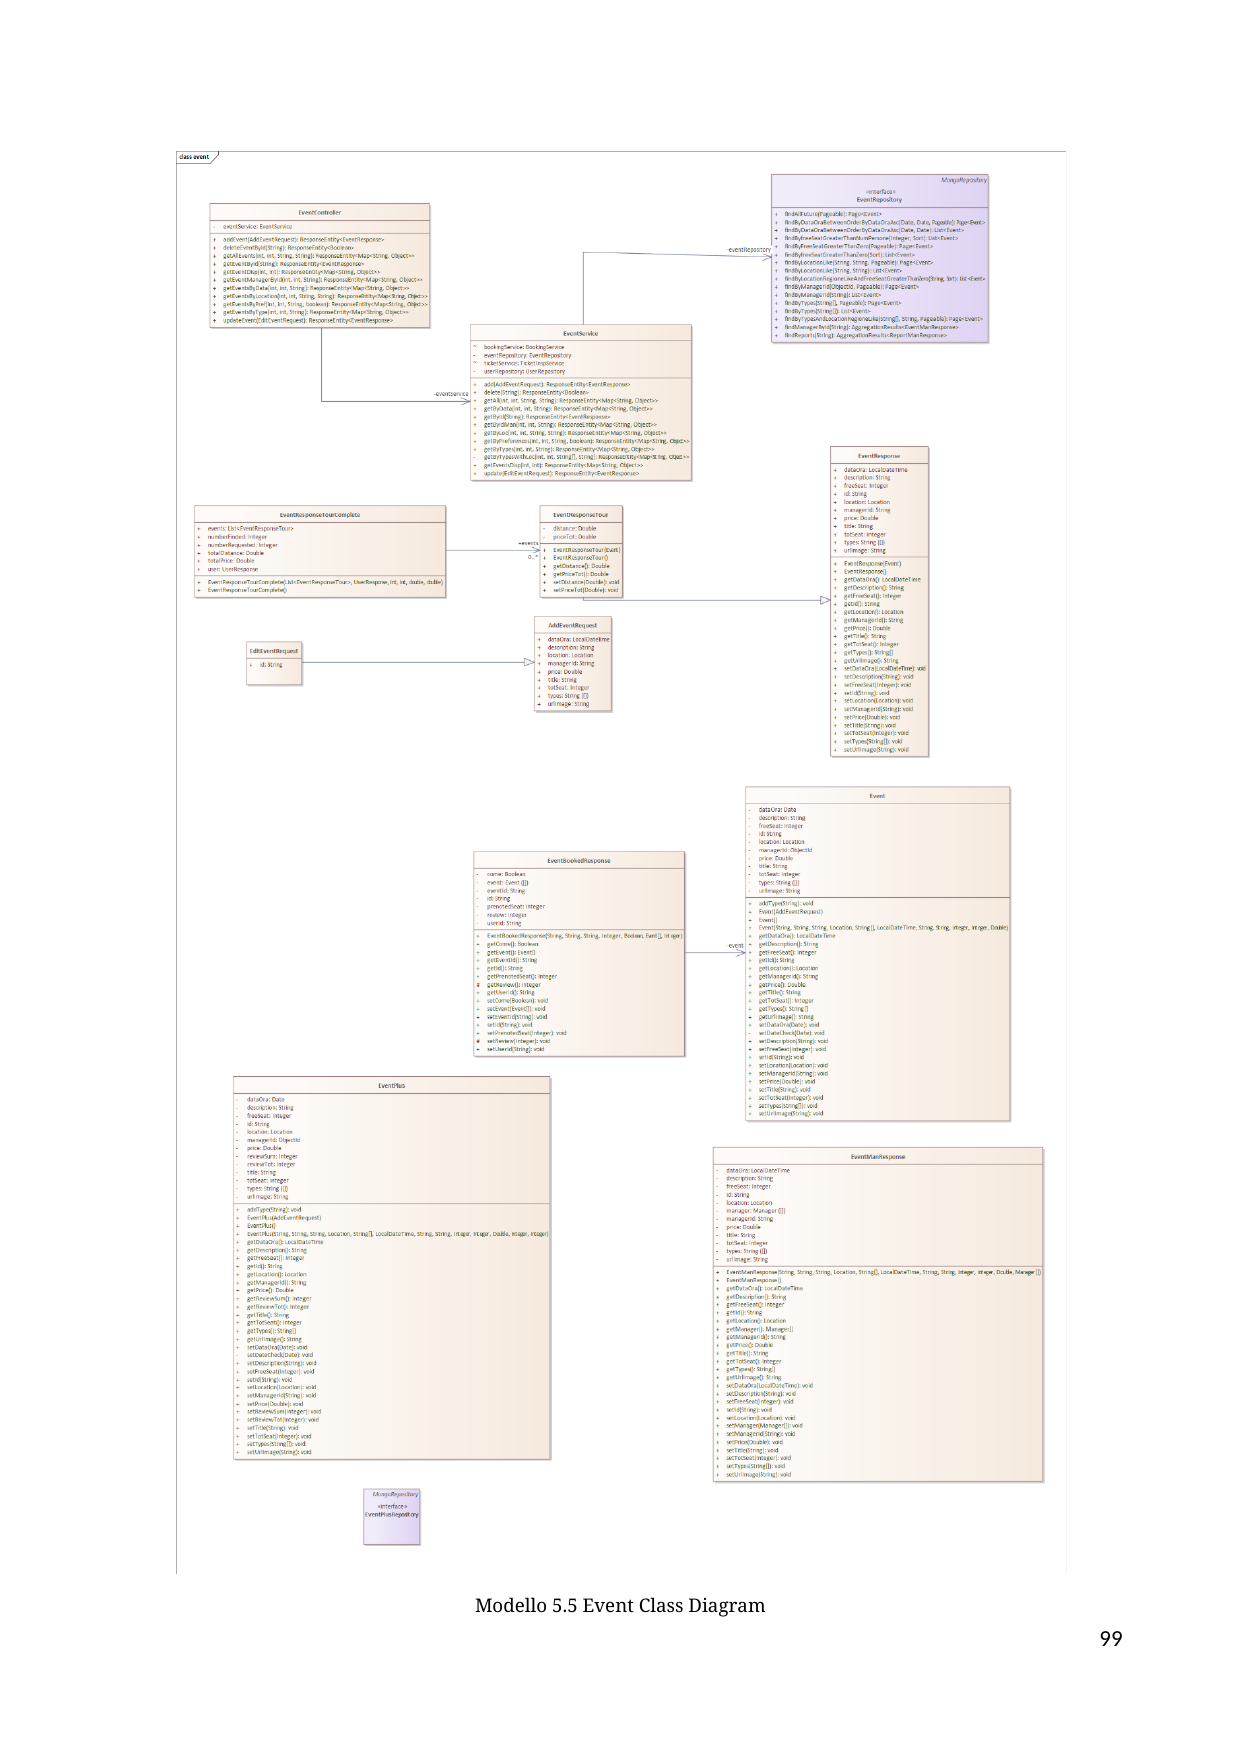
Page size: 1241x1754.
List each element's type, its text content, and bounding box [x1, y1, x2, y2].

picture [174, 147, 1067, 1574]
text Modello 5.5 Event Class Diagram [118, 1592, 1122, 1618]
